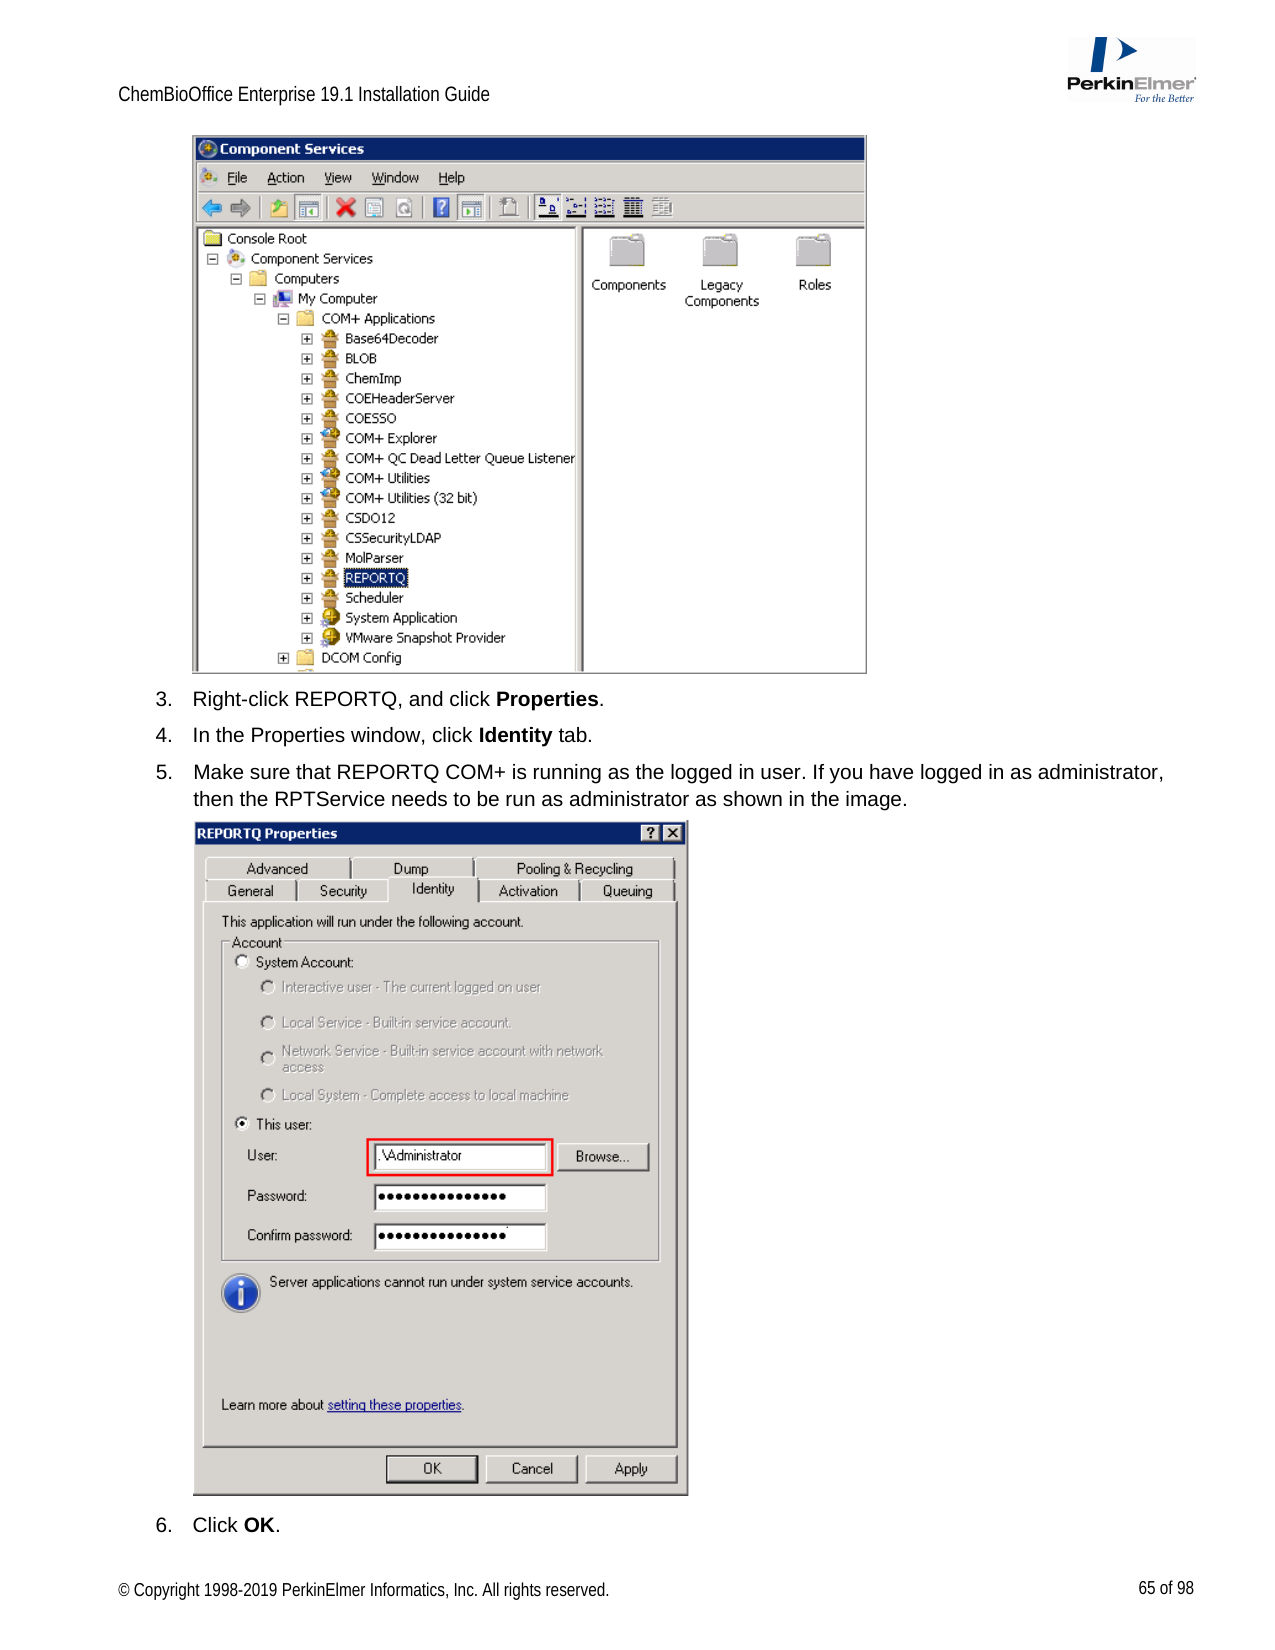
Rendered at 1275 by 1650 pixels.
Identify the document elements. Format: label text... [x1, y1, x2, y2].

list Make sure that REPORTQ COM+ is running as the logged in user. If you have logged in as administrator, then the RPTService needs to be run as administrator as shown in the image. [156, 759, 1204, 811]
list Right-click REPORTQ, and click Properties. [155, 687, 1204, 711]
list In the Properties window, click Identity tab. [155, 723, 1204, 747]
picture [1067, 37, 1197, 102]
list Click OK. [155, 1512, 1204, 1536]
picture [193, 820, 689, 1496]
picture [192, 135, 867, 674]
